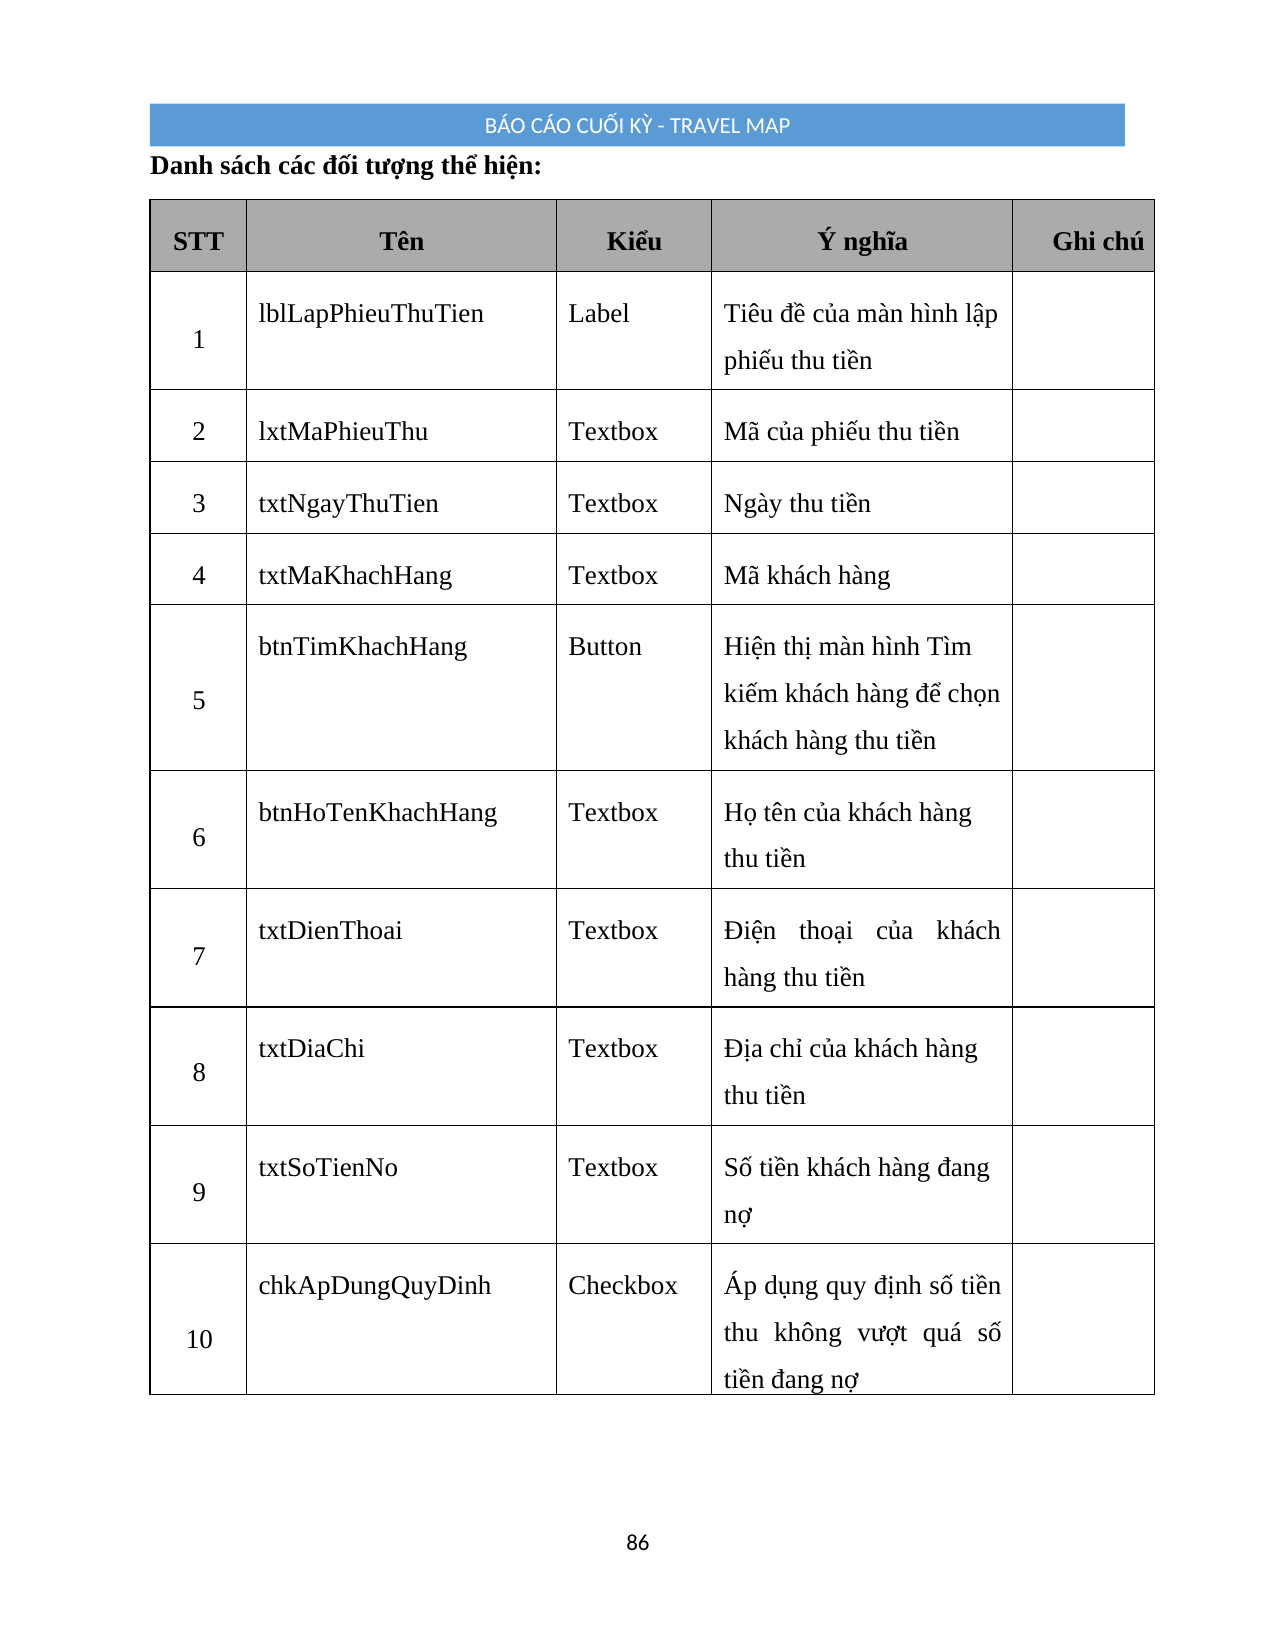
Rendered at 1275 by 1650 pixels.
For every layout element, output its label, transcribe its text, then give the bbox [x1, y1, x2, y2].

table_cell 6 [151, 771, 246, 888]
table_cell Tiêu đề của màn hình lập phiếu thu tiền [712, 272, 1012, 389]
table_cell Số tiền khách hàng đang nợ [712, 1126, 1012, 1243]
table_cell [1013, 1126, 1154, 1243]
table_cell 5 [151, 605, 246, 769]
table_cell Textbox [557, 534, 711, 604]
table_cell Button [557, 605, 711, 769]
table_cell Checkbox [557, 1244, 711, 1394]
table_cell Textbox [557, 390, 711, 461]
table_cell Mã khách hàng [712, 534, 1012, 604]
table_cell [1013, 605, 1154, 769]
table_cell Điện thoại của khách hàng thu tiền [712, 889, 1012, 1006]
table_header Kiểu [557, 200, 711, 271]
table_cell [1013, 1244, 1154, 1394]
table_header Tên [247, 200, 556, 271]
table_cell txtDienThoai [247, 889, 556, 1006]
table_cell [1013, 272, 1154, 389]
table_cell Họ tên của khách hàng thu tiền [712, 771, 1012, 888]
table_cell Mã của phiếu thu tiền [712, 390, 1012, 461]
table_cell [1013, 1008, 1154, 1125]
table_cell txtSoTienNo [247, 1126, 556, 1243]
table_cell btnTimKhachHang [247, 605, 556, 769]
table_cell lblLapPhieuThuTien [247, 272, 556, 389]
table_cell Địa chỉ của khách hàng thu tiền [712, 1008, 1012, 1125]
table_cell chkApDungQuyDinh [247, 1244, 556, 1394]
table_cell 4 [151, 534, 246, 604]
table_cell 2 [151, 390, 246, 461]
table_cell Hiện thị màn hình Tìm kiếm khách hàng để chọn khách hàng thu tiền [712, 605, 1012, 769]
table_cell Áp dụng quy định số tiền thu không vượt quá số tiền đang nợ [712, 1244, 1012, 1394]
table_cell Label [557, 272, 711, 389]
table_cell 1 [151, 272, 246, 389]
list Danh sách các đối tượng thể hiện: [150, 147, 1125, 180]
table_header STT [151, 200, 246, 271]
table_cell lxtMaPhieuThu [247, 390, 556, 461]
table_header Ghi chú [1013, 200, 1154, 271]
table_cell btnHoTenKhachHang [247, 771, 556, 888]
table_cell Textbox [557, 462, 711, 533]
table_header Ý nghĩa [712, 200, 1012, 271]
table_cell 3 [151, 462, 246, 533]
table_cell Textbox [557, 1008, 711, 1125]
table_cell Textbox [557, 1126, 711, 1243]
table_cell txtNgayThuTien [247, 462, 556, 533]
table_cell Ngày thu tiền [712, 462, 1012, 533]
table_cell [1013, 771, 1154, 888]
table_cell txtMaKhachHang [247, 534, 556, 604]
table_cell 9 [151, 1126, 246, 1243]
table_cell [1013, 534, 1154, 604]
table_cell Textbox [557, 771, 711, 888]
table_cell txtDiaChi [247, 1008, 556, 1125]
table_cell [1013, 390, 1154, 461]
table_cell [1013, 889, 1154, 1006]
table_cell [1013, 462, 1154, 533]
table_cell 8 [151, 1008, 246, 1125]
table_cell 7 [151, 889, 246, 1006]
table_cell 10 [151, 1244, 246, 1394]
table_cell Textbox [557, 889, 711, 1006]
